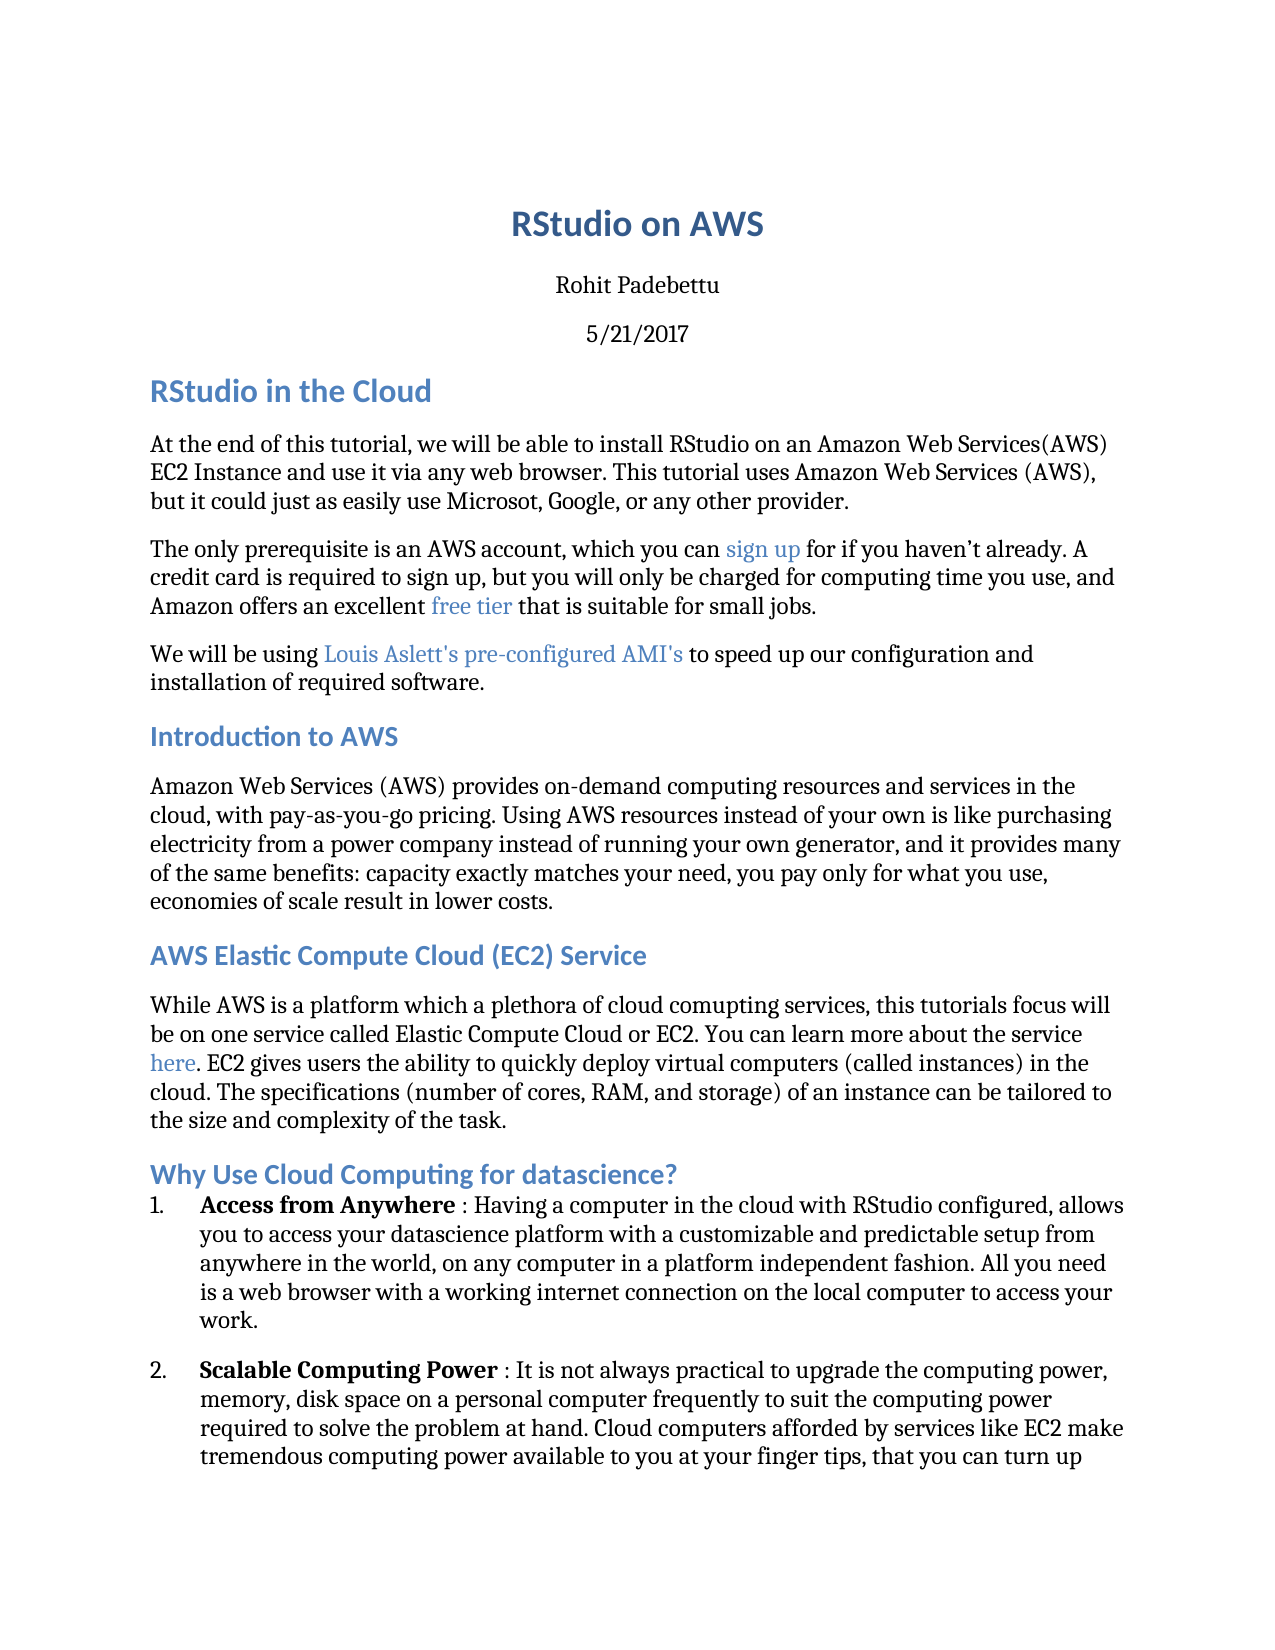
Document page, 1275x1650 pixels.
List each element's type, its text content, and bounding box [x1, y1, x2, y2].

text We will be using Louis Aslett's pre-configured AMI's to speed up our configuration and installation of required software. [150, 639, 1125, 697]
text At the end of this tutorial, we will be able to install RStudio on an Amazon Web Services(AWS) EC2 Instance and use it via any web browser. This tutorial uses Amazon Web Services (AWS), but it could just as easily use Microsot, Google, or any other provider. [150, 429, 1125, 516]
subtitle Introduction to AWS [150, 718, 1125, 753]
text 5/21/2017 [150, 320, 1125, 349]
text Rohit Padebettu [150, 271, 1125, 299]
subtitle AWS Elastic Compute Cloud (EC2) Service [150, 937, 1125, 972]
title RStudio on AWS [150, 200, 1125, 246]
subtitle RStudio in the Cloud [150, 370, 1125, 411]
text The only prerequisite is an AWS account, which you can sign up for if you haven’t already. A credit card is required to sign up, but you will only be charged for computing time you use, and Amazon offers an excellent free tier that is suitable for small jobs. [150, 534, 1125, 621]
text While AWS is a platform which a plethora of cloud comupting services, this tutorials focus will be on one service called Elastic Compute Cloud or EC2. You can learn more about the service here. EC2 gives users the ability to quickly deploy virtual computers (called instances) in the cloud. The specifications (number of cores, RAM, and storage) of an instance can be tailored to the size and complexity of the task. [150, 991, 1125, 1135]
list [150, 1356, 1125, 1471]
list Access from Anywhere : Having a computer in the cloud with RStudio configured, allows you to access your datascience platform with a customizable and predictable setup from anywhere in the world, on any computer in a platform independent fashion. All you need is a web browser with a working internet connection on the local computer to access your work. [150, 1191, 1125, 1335]
subtitle Why Use Cloud Computing for datascience? [150, 1156, 1125, 1191]
text Amazon Web Services (AWS) provides on-demand computing resources and services in the cloud, with pay-as-you-go pricing. Using AWS resources instead of your own is like purchasing electricity from a power company instead of running your own generator, and it provides many of the same benefits: capacity exactly matches your need, you pay only for what you use, economies of scale result in lower costs. [150, 772, 1125, 916]
